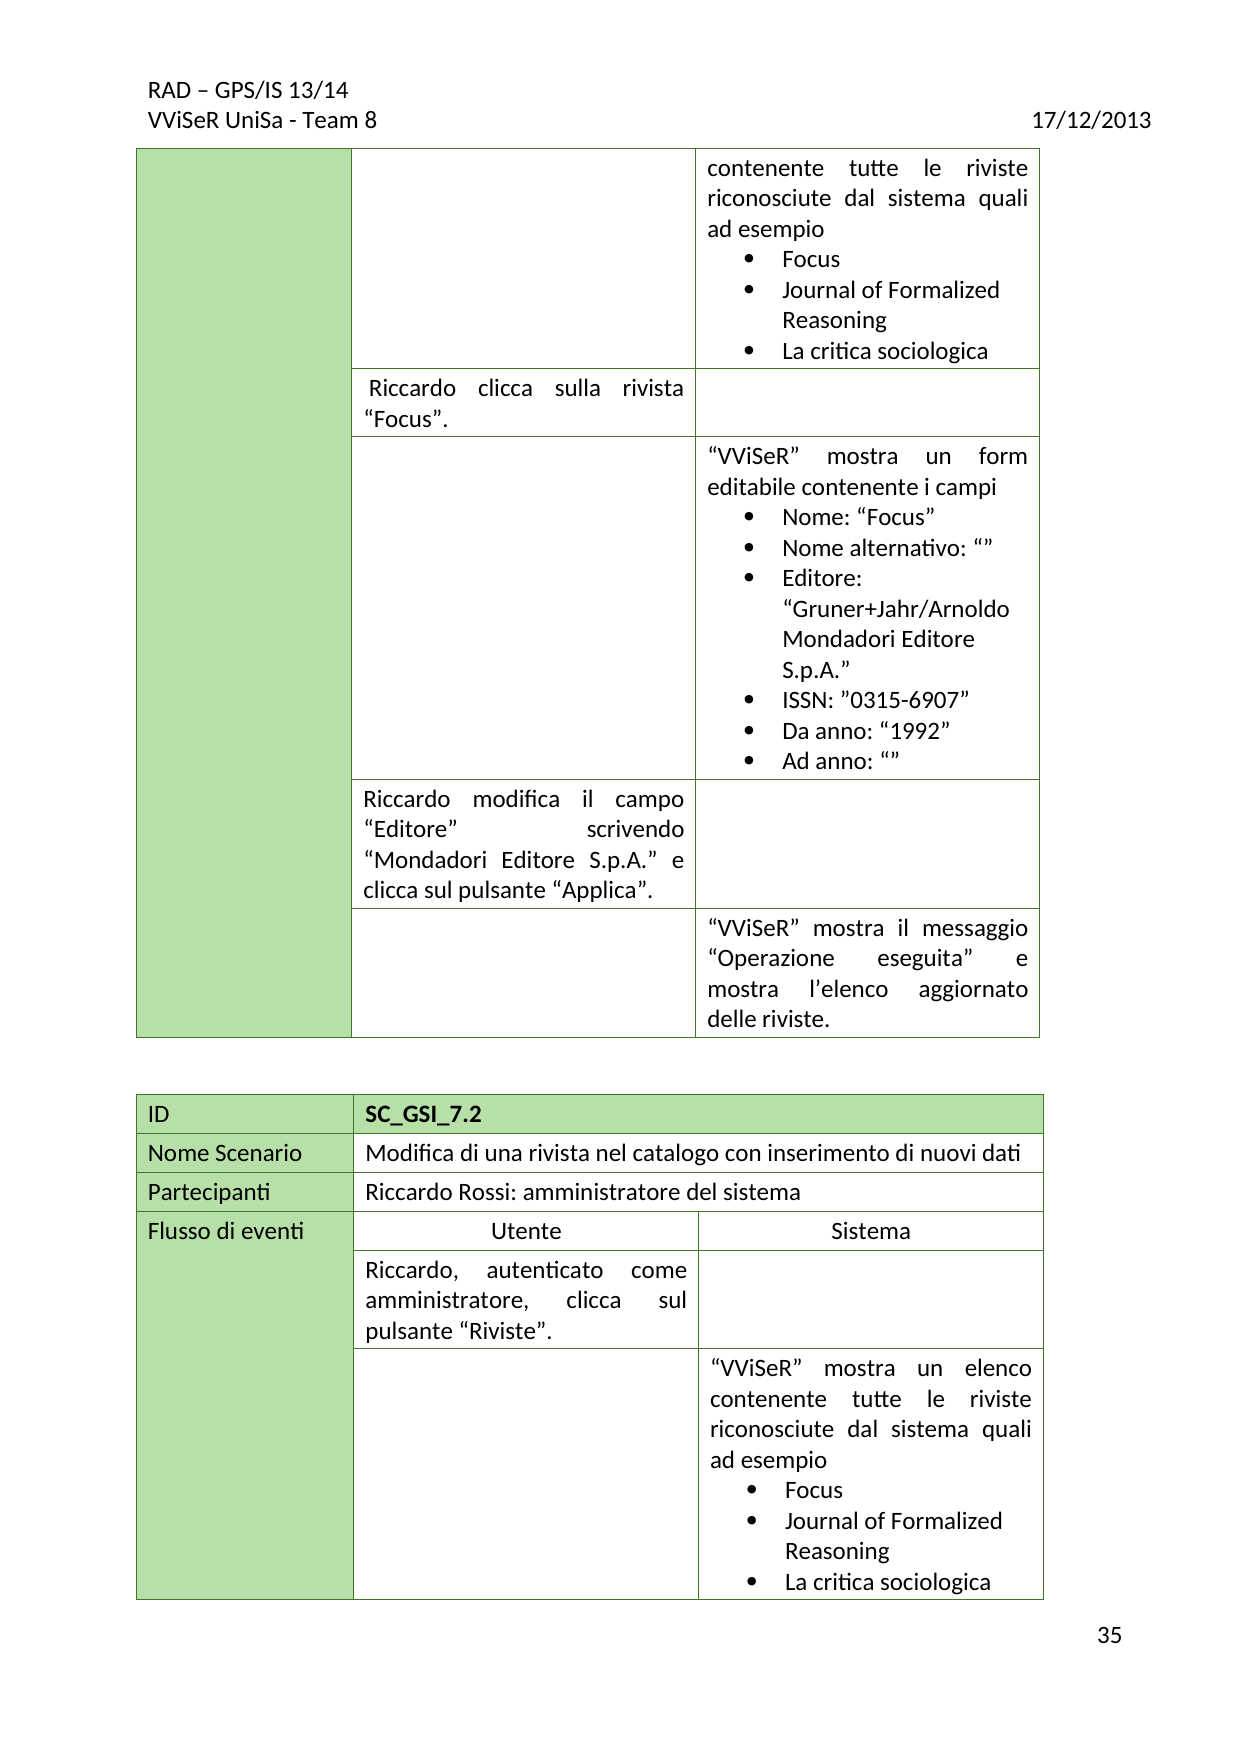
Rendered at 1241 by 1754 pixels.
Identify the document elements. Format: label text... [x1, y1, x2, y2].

table_cell Flusso di eventi [137, 1212, 353, 1599]
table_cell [696, 149, 1039, 368]
table_cell “VViSeR” mostra il messaggio “Operazione eseguita” e mostra l’elenco aggiornato delle riviste. [696, 909, 1039, 1037]
table_header ID [137, 1095, 353, 1133]
table_cell [352, 149, 695, 368]
table_cell Riccardo Rossi: amministratore del sistema [354, 1173, 1043, 1211]
table_cell [352, 437, 695, 779]
table_cell Sistema [699, 1212, 1043, 1250]
table_cell Partecipanti [137, 1173, 353, 1211]
table_cell Modifica di una rivista nel catalogo con inserimento di nuovi dati [354, 1134, 1043, 1172]
table_cell [696, 369, 1039, 436]
table_cell Nome Scenario [137, 1134, 353, 1172]
table_cell [352, 909, 695, 1037]
table_cell [696, 780, 1039, 908]
table_cell Riccardo modifica il campo “Editore” scrivendo “Mondadori Editore S.p.A.” e clicca sul pulsante “Applica”. [352, 780, 695, 908]
table_cell Riccardo clicca sulla rivista “Focus”. [352, 369, 695, 436]
table_cell Riccardo, autenticato come amministratore, clicca sul pulsante “Riviste”. [354, 1251, 698, 1348]
table_header SC_GSI_7.2 [354, 1095, 1043, 1133]
table_cell [354, 1349, 698, 1599]
table_cell [699, 1251, 1043, 1348]
table_cell Utente [354, 1212, 698, 1250]
